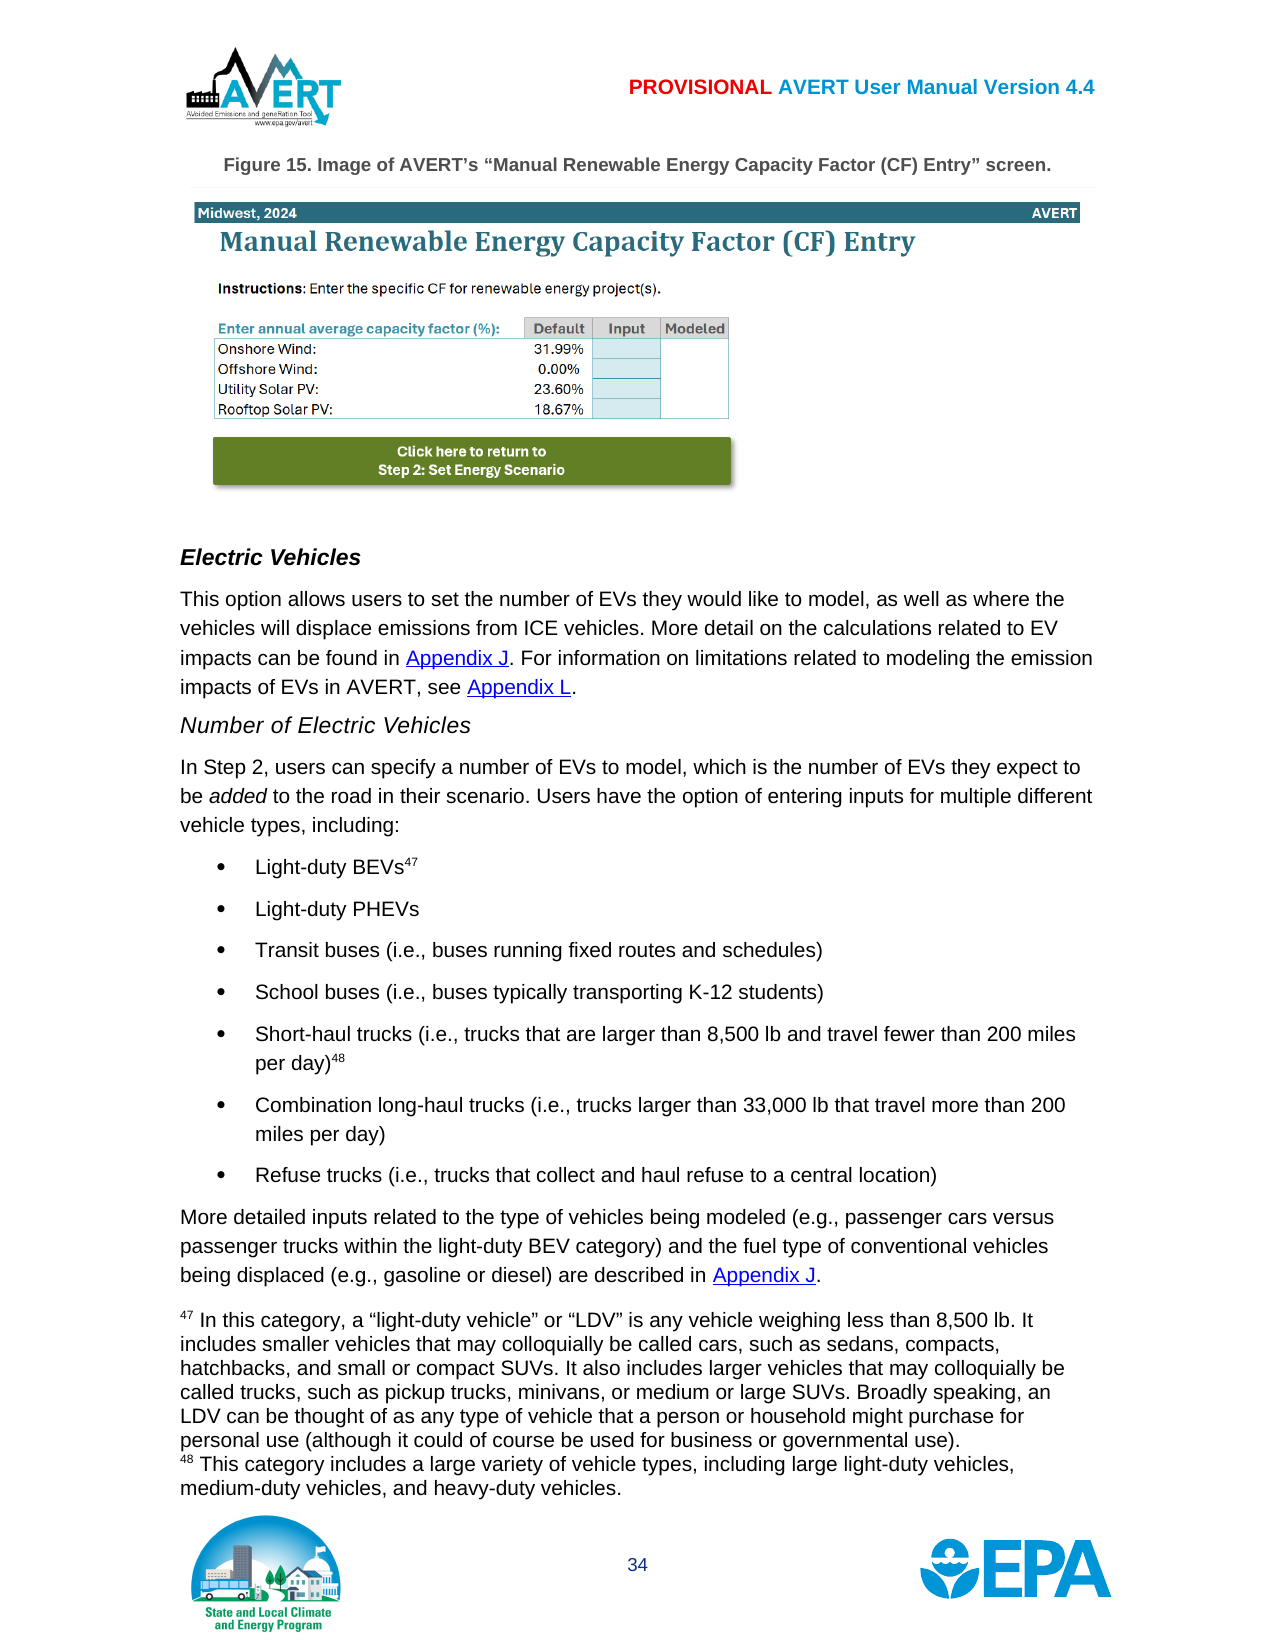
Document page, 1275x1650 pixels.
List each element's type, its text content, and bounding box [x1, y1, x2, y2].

list Light-duty BEVs [217, 851, 1095, 880]
list Transit buses (i.e., buses running fixed routes and schedules) [217, 934, 1095, 964]
subtitle Number of Electric Vehicles [180, 712, 1095, 739]
list Light-duty PHEVs [217, 893, 1095, 922]
picture [180, 40, 347, 131]
text More detailed inputs related to the type of vehicles being modeled (e.g., passenger cars versus passenger trucks within the light-duty BEV category) and the fuel type of conventional vehicles being displaced (e.g., gasoline or diesel) are described in Appendix J. [180, 1201, 1095, 1289]
text This option allows users to set the number of EVs they would like to model, as well as where the vehicles will displace emissions from ICE vehicles. More detail on the calculations related to EV impacts can be found in Appendix J. For information on limitations related to modeling the emission impacts of EVs in AVERT, see Appendix L. [180, 583, 1095, 700]
text In Step 2, users can specify a number of EVs to model, which is the number of EVs they expect to be added to the road in their scenario. Users have the option of entering inputs for multiple different vehicle types, including: [180, 751, 1095, 839]
list School buses (i.e., buses typically transporting K-12 students) [217, 976, 1095, 1005]
picture [184, 1513, 348, 1640]
subtitle Electric Vehicles [180, 542, 1095, 571]
text Figure 15. Image of AVERT’s “Manual Renewable Energy Capacity Factor (CF) Entry” screen. [180, 150, 1095, 175]
picture [180, 187, 1095, 513]
list Combination long-haul trucks (i.e., trucks larger than 33,000 lb that travel more than 200 miles per day) [217, 1089, 1095, 1147]
list Refuse trucks (i.e., trucks that collect and haul refuse to a central location) [217, 1159, 1095, 1189]
list Short-haul trucks (i.e., trucks that are larger than 8,500 lb and travel fewer than 200 miles per day) [217, 1018, 1095, 1076]
